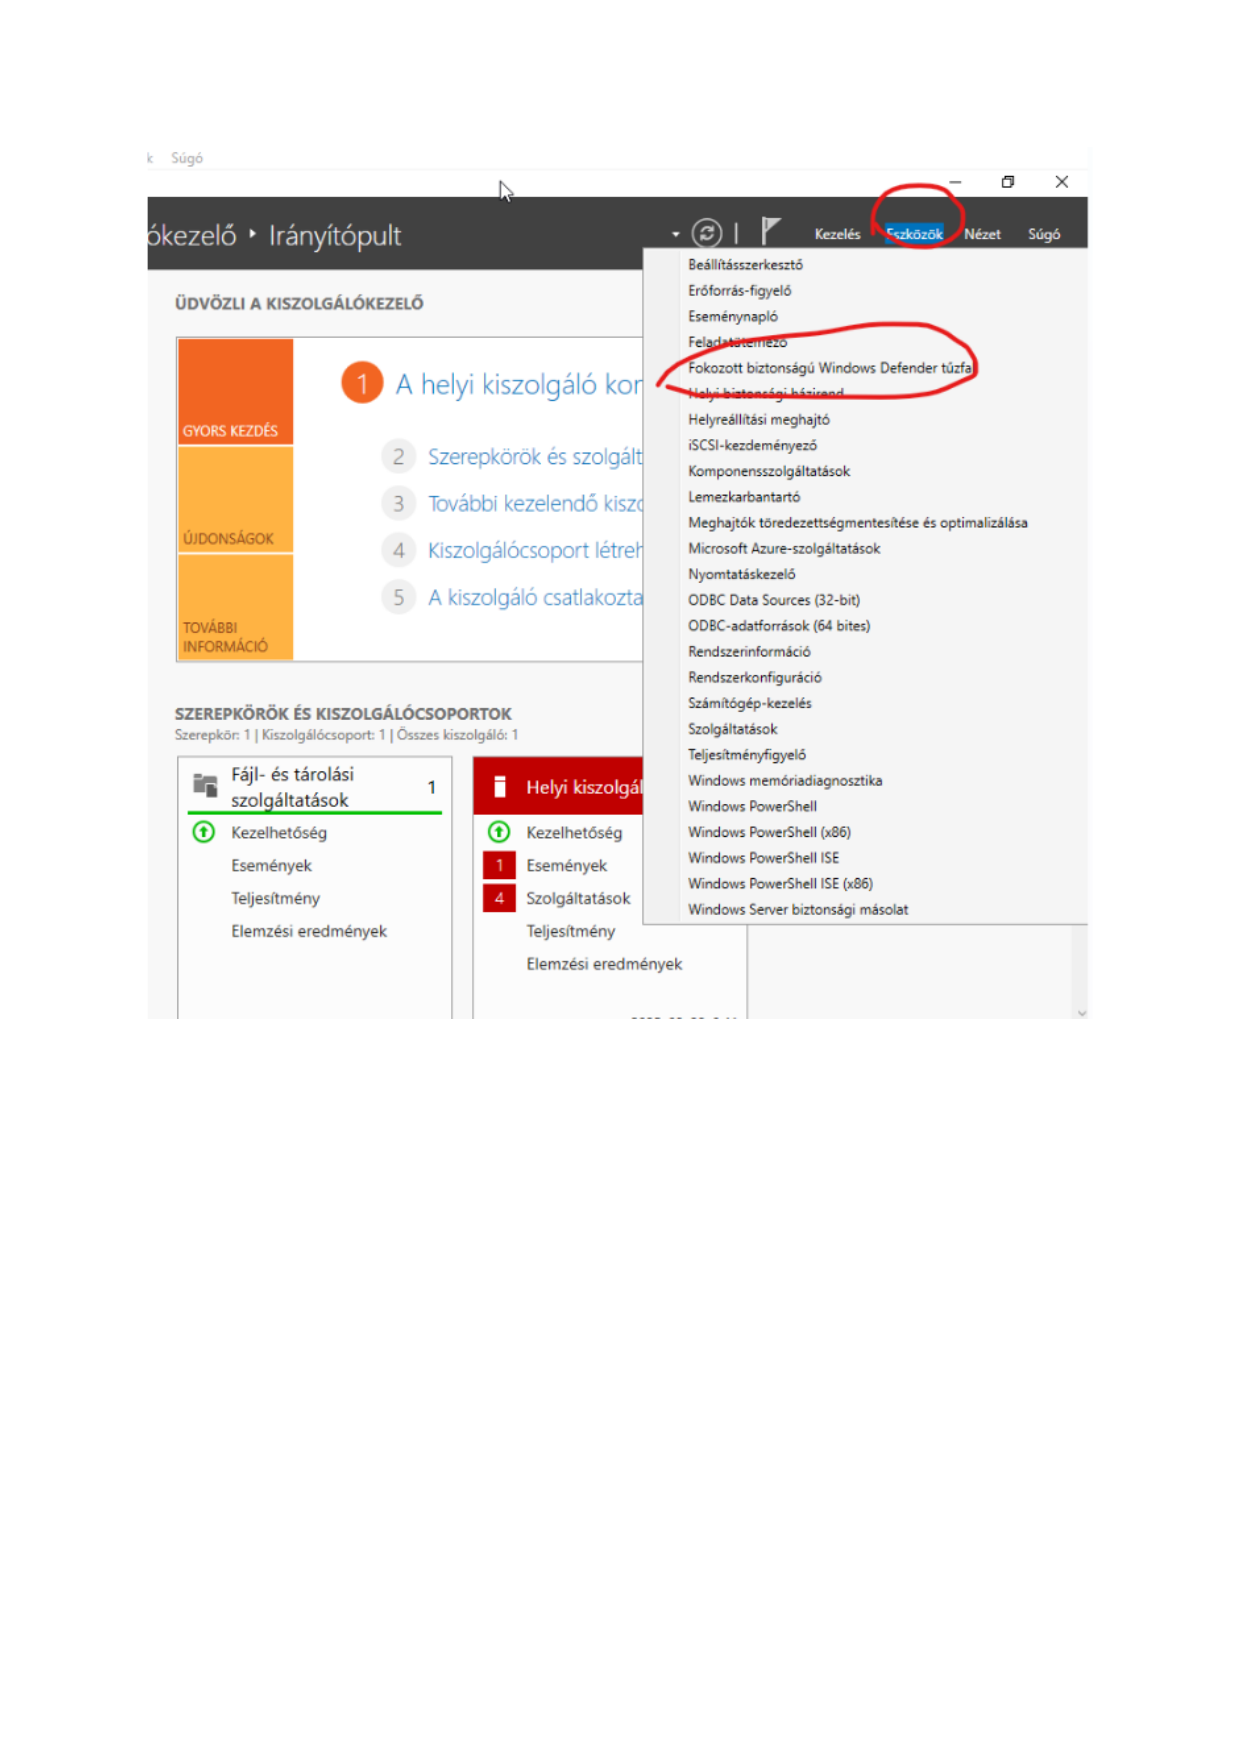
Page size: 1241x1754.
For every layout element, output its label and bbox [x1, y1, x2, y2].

picture [147, 147, 1093, 1019]
